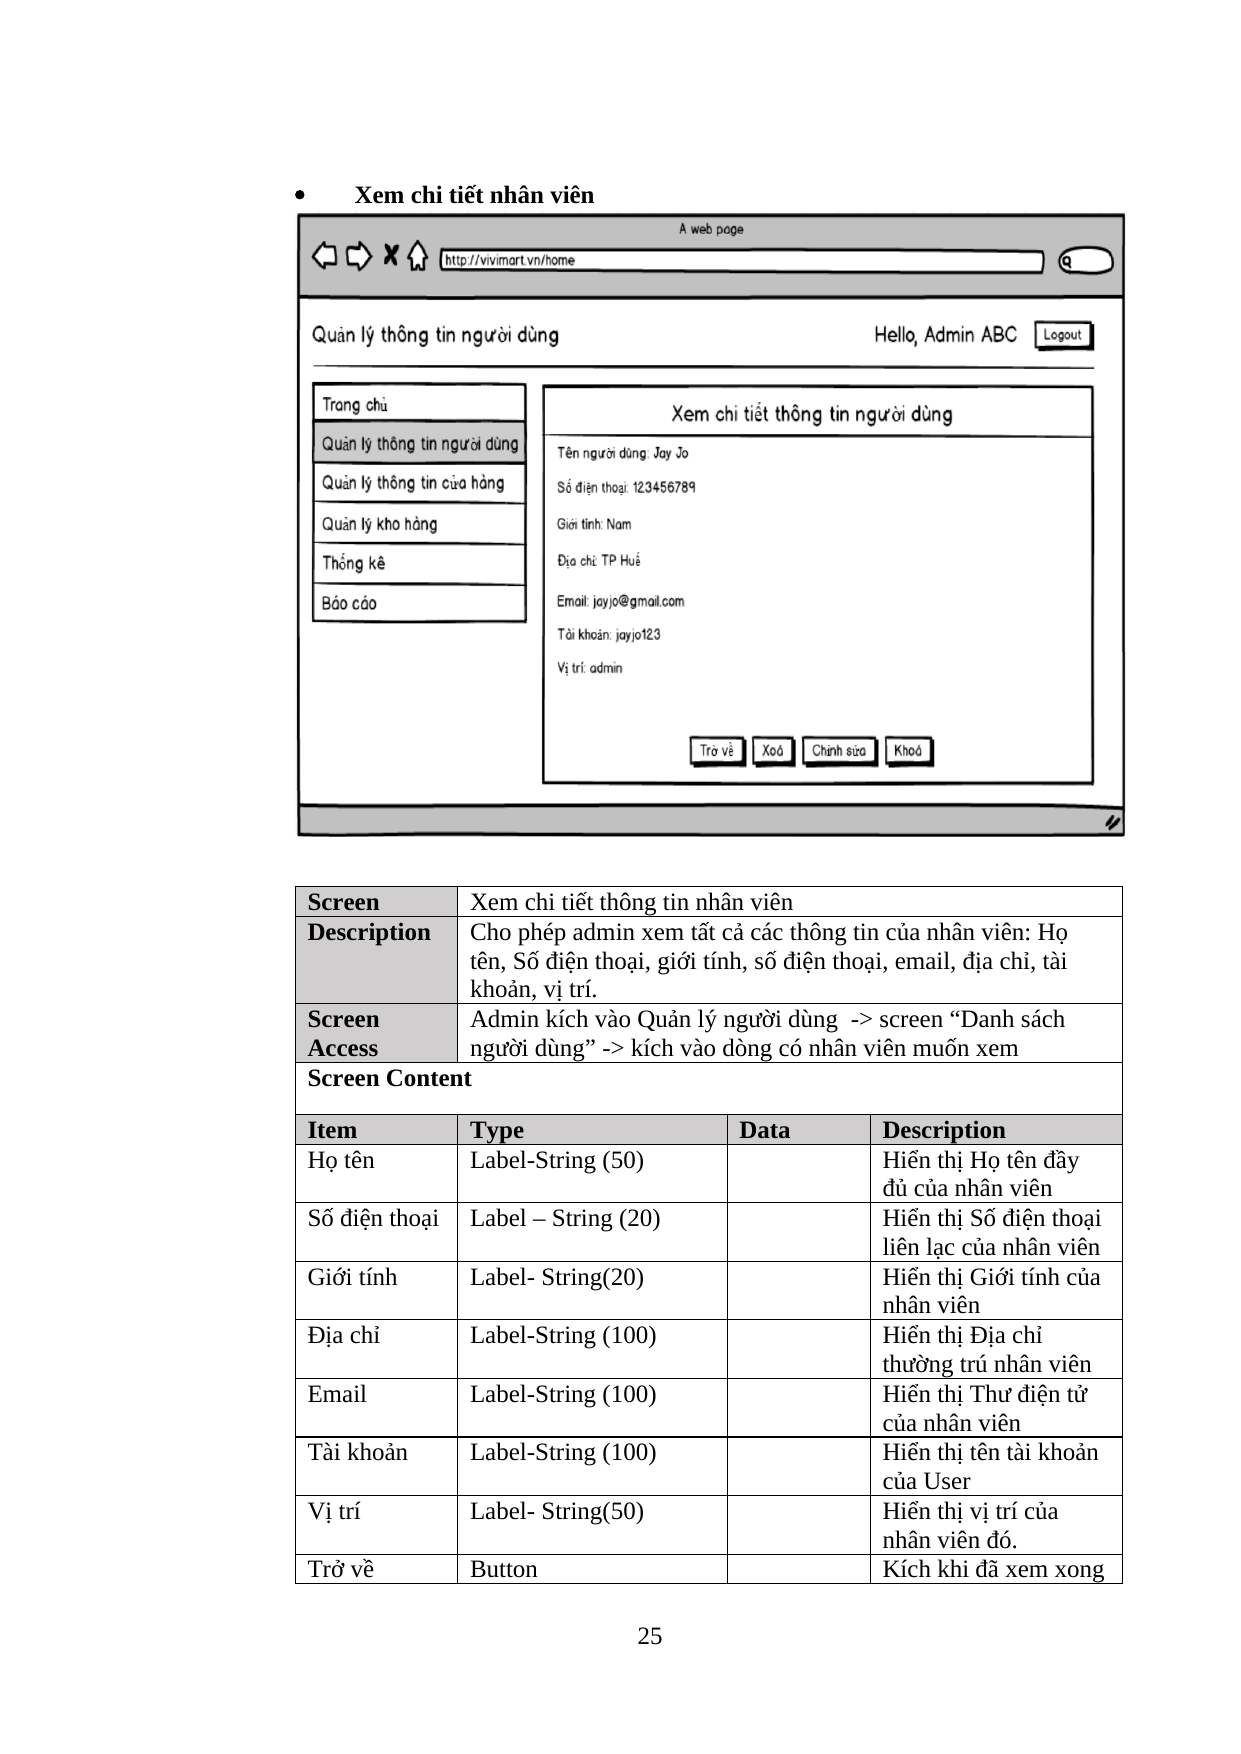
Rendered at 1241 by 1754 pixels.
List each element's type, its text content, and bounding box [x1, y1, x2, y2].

table_cell Số điện thoại [296, 1203, 457, 1261]
table_cell [728, 1379, 870, 1436]
table_cell Trở về [296, 1555, 457, 1583]
list Xem chi tiết nhân viên [295, 180, 1122, 209]
table_cell Screen Content [296, 1063, 1122, 1114]
table_cell Hiển thị Họ tên đầy đủ của nhân viên [871, 1145, 1122, 1202]
table_cell Data [728, 1115, 870, 1144]
table_cell Item [296, 1115, 457, 1144]
table_cell Giới tính [296, 1262, 457, 1319]
table_cell Description [871, 1115, 1122, 1144]
table_cell [728, 1438, 870, 1495]
table_cell Label-String (100) [458, 1320, 727, 1378]
table_cell Type [458, 1115, 727, 1144]
table_cell Hiển thị Giới tính của nhân viên [871, 1262, 1122, 1319]
table_cell Admin kích vào Quản lý người dùng -> screen “Danh sách người dùng” -> kích vào dòng có nhân viên muốn xem [458, 1004, 1122, 1062]
table_cell Email [296, 1379, 457, 1436]
table_cell Hiển thị Số điện thoại liên lạc của nhân viên [871, 1203, 1122, 1261]
table_cell Họ tên [296, 1145, 457, 1202]
table_cell [728, 1262, 870, 1319]
table_cell Hiển thị tên tài khoản của User [871, 1438, 1122, 1495]
table_cell [728, 1320, 870, 1378]
table_cell Label – String (20) [458, 1203, 727, 1261]
table_header Xem chi tiết thông tin nhân viên [458, 887, 1122, 916]
table_cell Label-String (100) [458, 1438, 727, 1495]
table_cell Vị trí [296, 1496, 457, 1553]
table_cell Label- String(50) [458, 1496, 727, 1553]
table_cell Label-String (50) [458, 1145, 727, 1202]
table_cell Hiển thị Địa chỉ thường trú nhân viên [871, 1320, 1122, 1378]
table_cell Hiển thị vị trí của nhân viên đó. [871, 1496, 1122, 1553]
table_cell Hiển thị Thư điện tử của nhân viên [871, 1379, 1122, 1436]
table_cell Tài khoản [296, 1438, 457, 1495]
picture [295, 211, 1126, 837]
table_cell [728, 1145, 870, 1202]
table_cell [728, 1496, 870, 1553]
table_header Screen [296, 887, 457, 916]
table_cell Label-String (100) [458, 1379, 727, 1436]
table_cell Description [296, 917, 457, 1003]
table_cell Label- String(20) [458, 1262, 727, 1319]
table_cell Button [458, 1555, 727, 1583]
table_cell [728, 1555, 870, 1583]
table_cell Screen Access [296, 1004, 457, 1062]
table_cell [871, 1555, 1122, 1583]
table_cell Cho phép admin xem tất cả các thông tin của nhân viên: Họ tên, Số điện thoại, giới tính, số điện thoại, email, địa chỉ, tài khoản, vị trí. [458, 917, 1122, 1003]
table_cell Địa chỉ [296, 1320, 457, 1378]
table_cell [728, 1203, 870, 1261]
